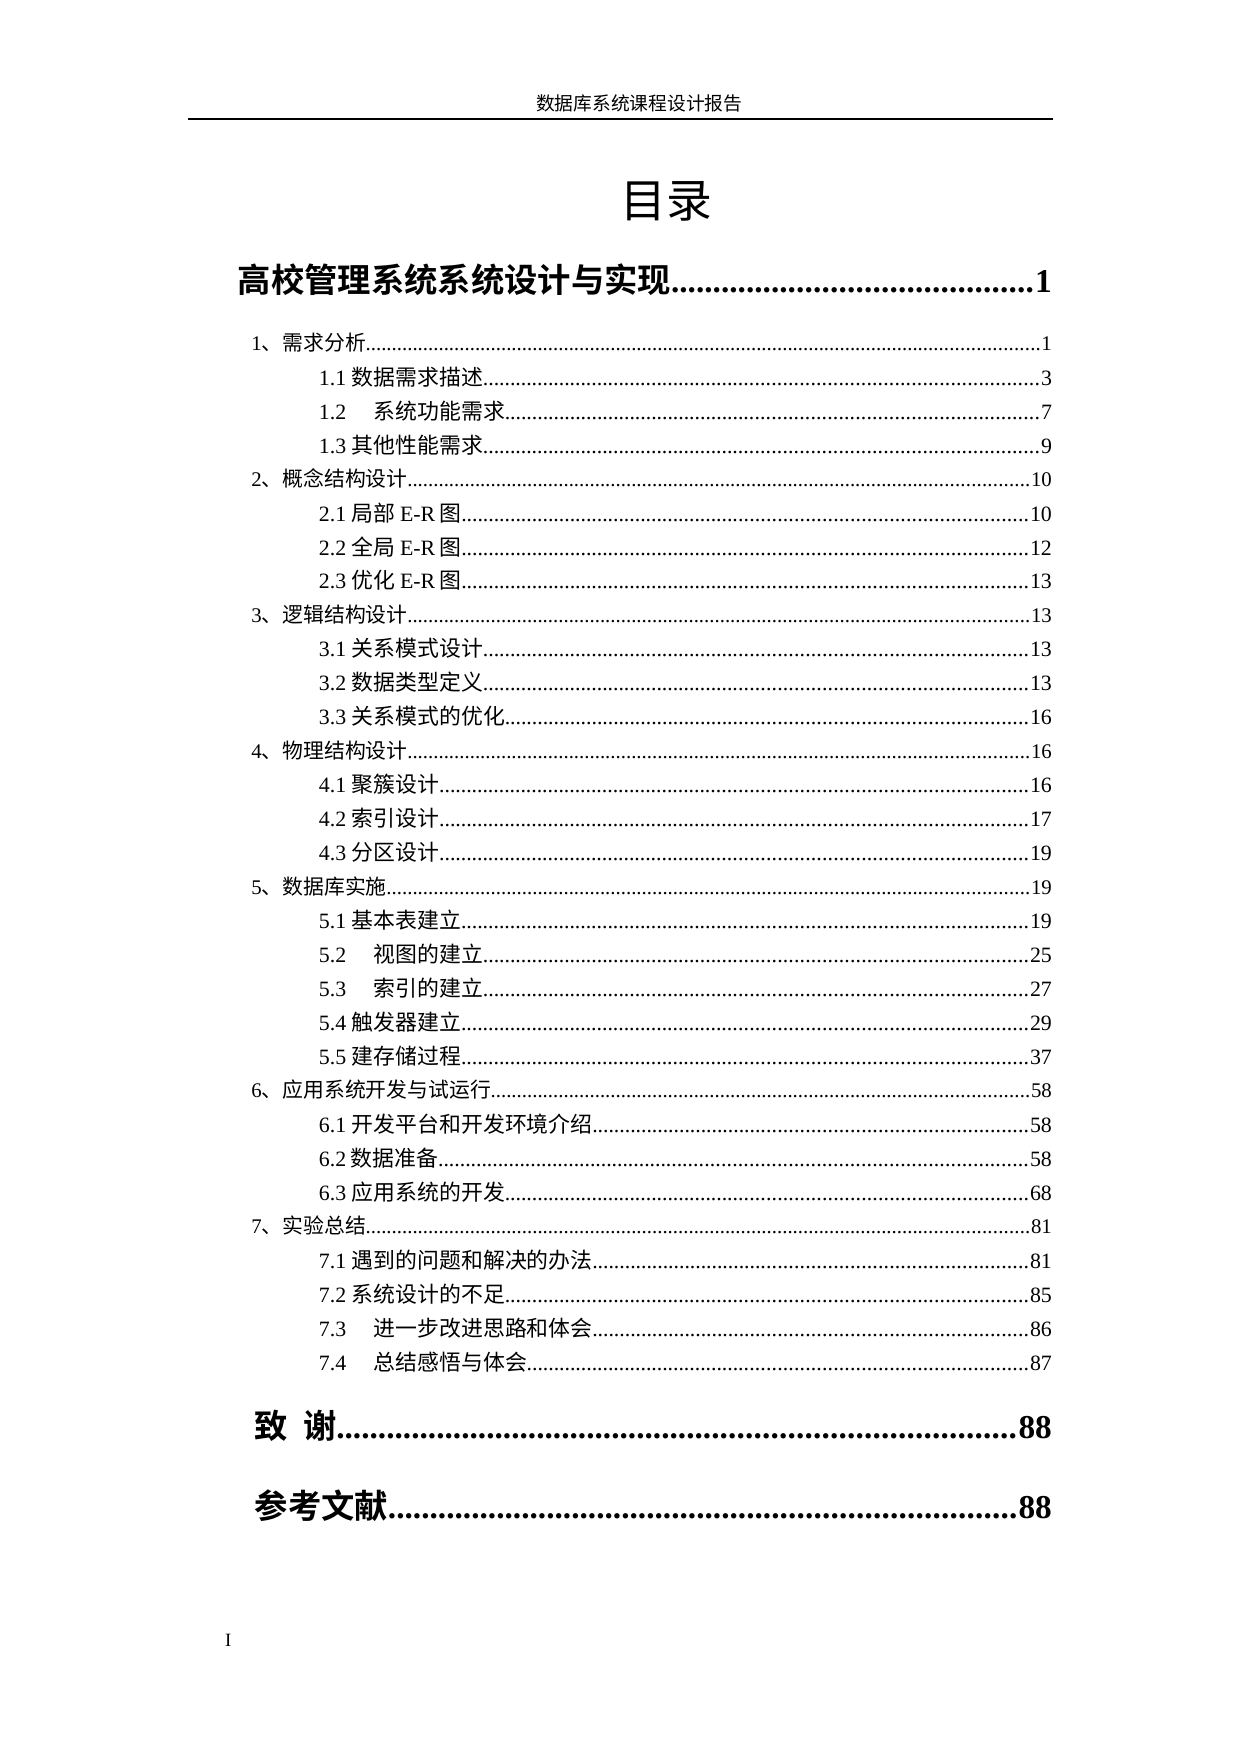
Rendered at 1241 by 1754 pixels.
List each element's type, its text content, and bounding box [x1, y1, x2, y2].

text 目录 [187, 164, 1053, 232]
text 7.1 遇到的问题和解决的办法 81 [275, 1242, 1053, 1276]
text 2.2 全局E-R图 12 [275, 528, 1053, 562]
text 7.4 总结感悟与体会 87 [275, 1343, 1053, 1377]
text 7.3 进一步改进思路和体会 86 [275, 1309, 1053, 1343]
text 1.1 数据需求描述 3 [275, 359, 1053, 393]
text 3.1 关系模式设计 13 [275, 630, 1053, 664]
text 2.1 局部E-R图 10 [275, 494, 1053, 528]
text 3.2 数据类型定义 13 [275, 664, 1053, 698]
text 1.3 其他性能需求 9 [275, 427, 1053, 461]
text 6、应用系统开发与试运行 58 [209, 1072, 1053, 1106]
text 高校管理系统系统设计与实现 1 [187, 244, 1053, 312]
text 7、实验总结 81 [209, 1208, 1053, 1242]
text 6.1 开发平台和开发环境介绍 58 [275, 1106, 1053, 1140]
text 致 谢 88 [187, 1390, 1053, 1458]
text 5.3 索引的建立 27 [275, 970, 1053, 1004]
text 4.1 聚簇设计 16 [275, 766, 1053, 800]
text 4.2 索引设计 17 [275, 800, 1053, 834]
text 1.2 系统功能需求 7 [275, 393, 1053, 427]
text 2.3 优化E-R图 13 [275, 562, 1053, 596]
text 5.5 建存储过程 37 [275, 1038, 1053, 1072]
text 5.2 视图的建立 25 [275, 936, 1053, 970]
text 4.3 分区设计 19 [275, 834, 1053, 868]
text 5.1 基本表建立 19 [275, 902, 1053, 936]
text 4、物理结构设计 16 [209, 732, 1053, 766]
text 1、需求分析 1 [209, 325, 1053, 359]
text 6.2数据准备 58 [275, 1140, 1053, 1174]
text 7.2 系统设计的不足 85 [275, 1276, 1053, 1309]
text 3、逻辑结构设计 13 [209, 596, 1053, 630]
text 3.3 关系模式的优化 16 [275, 698, 1053, 732]
text 6.3 应用系统的开发 68 [275, 1174, 1053, 1208]
text 5、数据库实施 19 [209, 868, 1053, 902]
text 5.4 触发器建立 29 [275, 1004, 1053, 1038]
text 参考文献 88 [187, 1470, 1053, 1538]
text 2、概念结构设计 10 [209, 461, 1053, 494]
